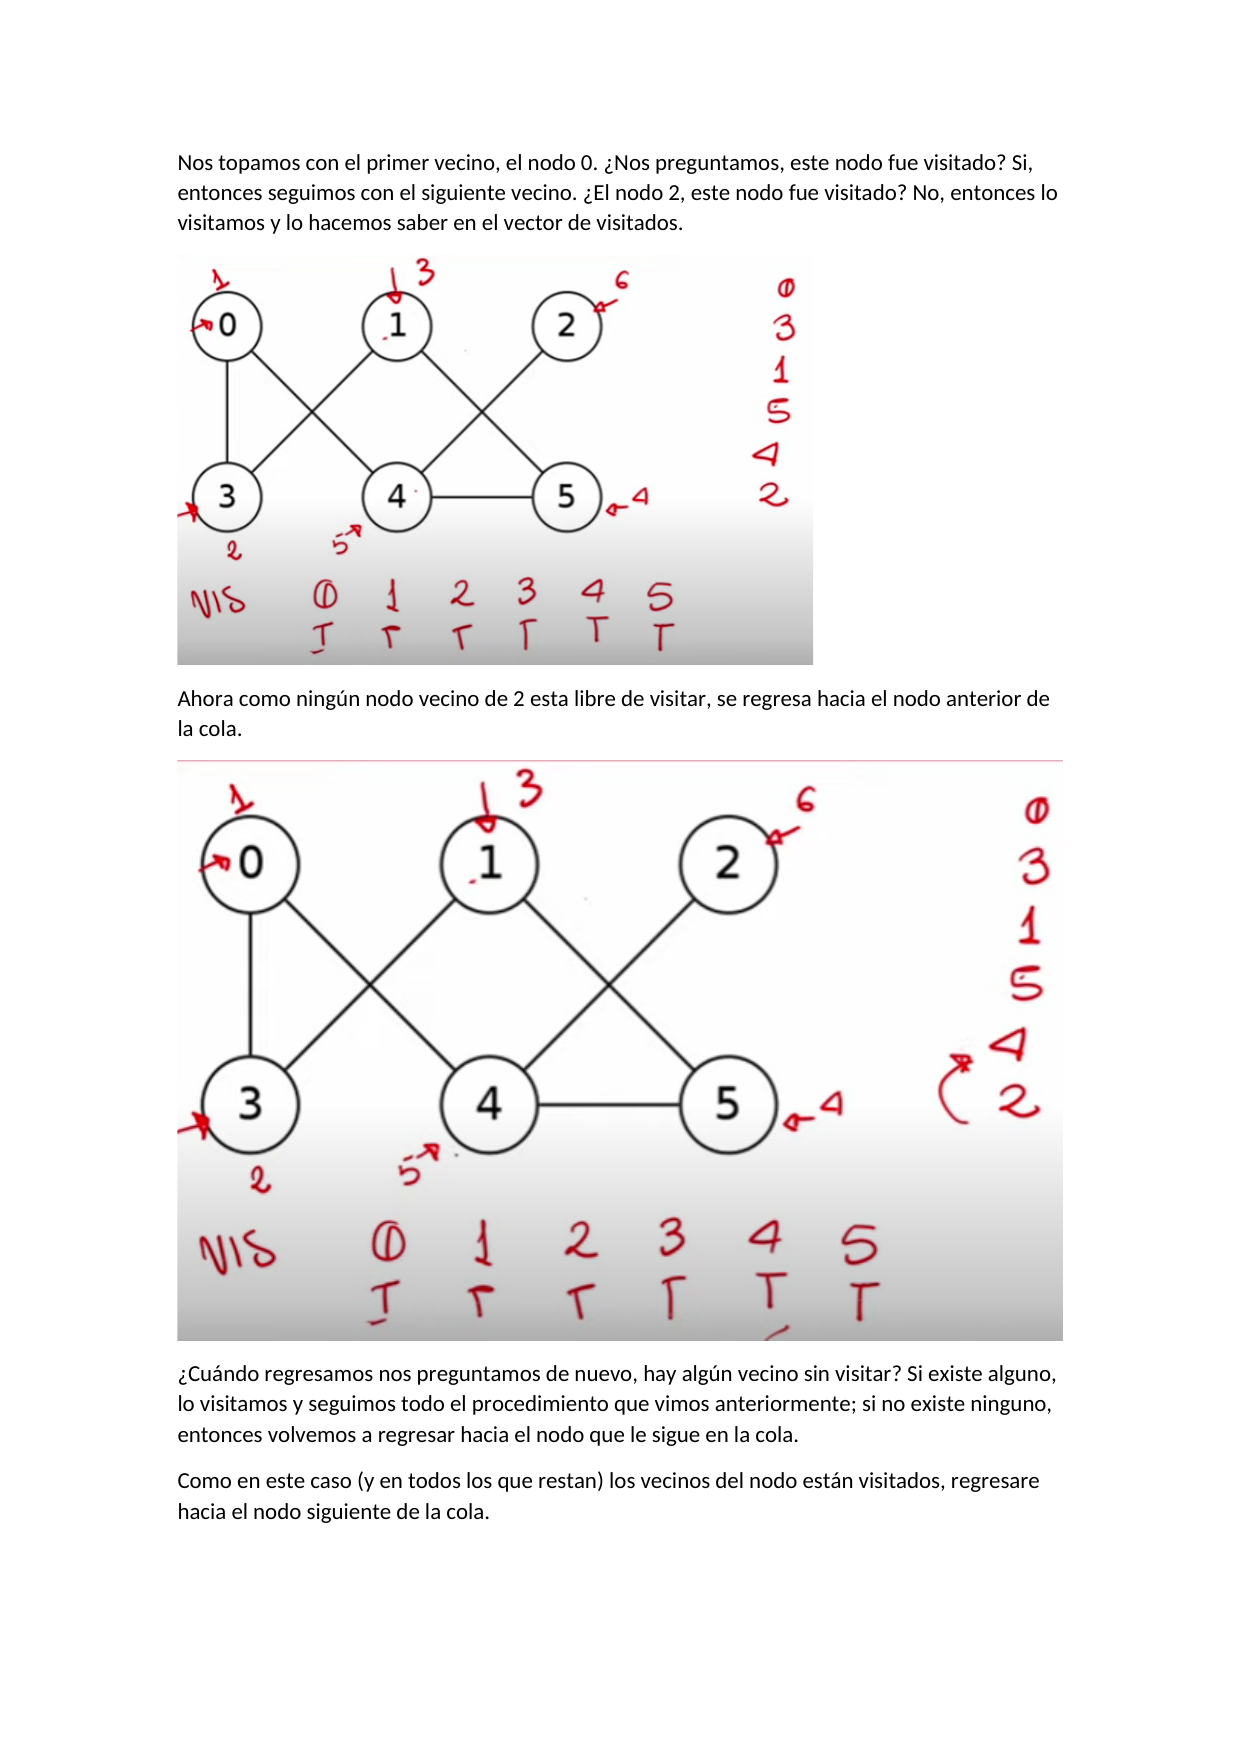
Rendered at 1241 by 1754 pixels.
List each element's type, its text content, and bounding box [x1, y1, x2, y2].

picture [177, 760, 1063, 1341]
text Como en este caso (y en todos los que restan) los vecinos del nodo están visitados, regresare hacia el nodo siguiente de la cola. [177, 1467, 1063, 1525]
text Nos topamos con el primer vecino, el nodo 0. ¿Nos preguntamos, este nodo fue visitado? Si, entonces seguimos con el siguiente vecino. ¿El nodo 2, este nodo fue visitado? No, entonces lo visitamos y lo hacemos saber en el vector de visitados. [177, 148, 1063, 236]
text ¿Cuándo regresamos nos preguntamos de nuevo, hay algún vecino sin visitar? Si existe alguno, lo visitamos y seguimos todo el procedimiento que vimos anteriormente; si no existe ninguno, entonces volvemos a regresar hacia el nodo que le sigue en la cola. [177, 1359, 1063, 1448]
picture [177, 255, 814, 665]
text Ahora como ningún nodo vecino de 2 esta libre de visitar, se regresa hacia el nodo anterior de la cola. [177, 684, 1063, 742]
